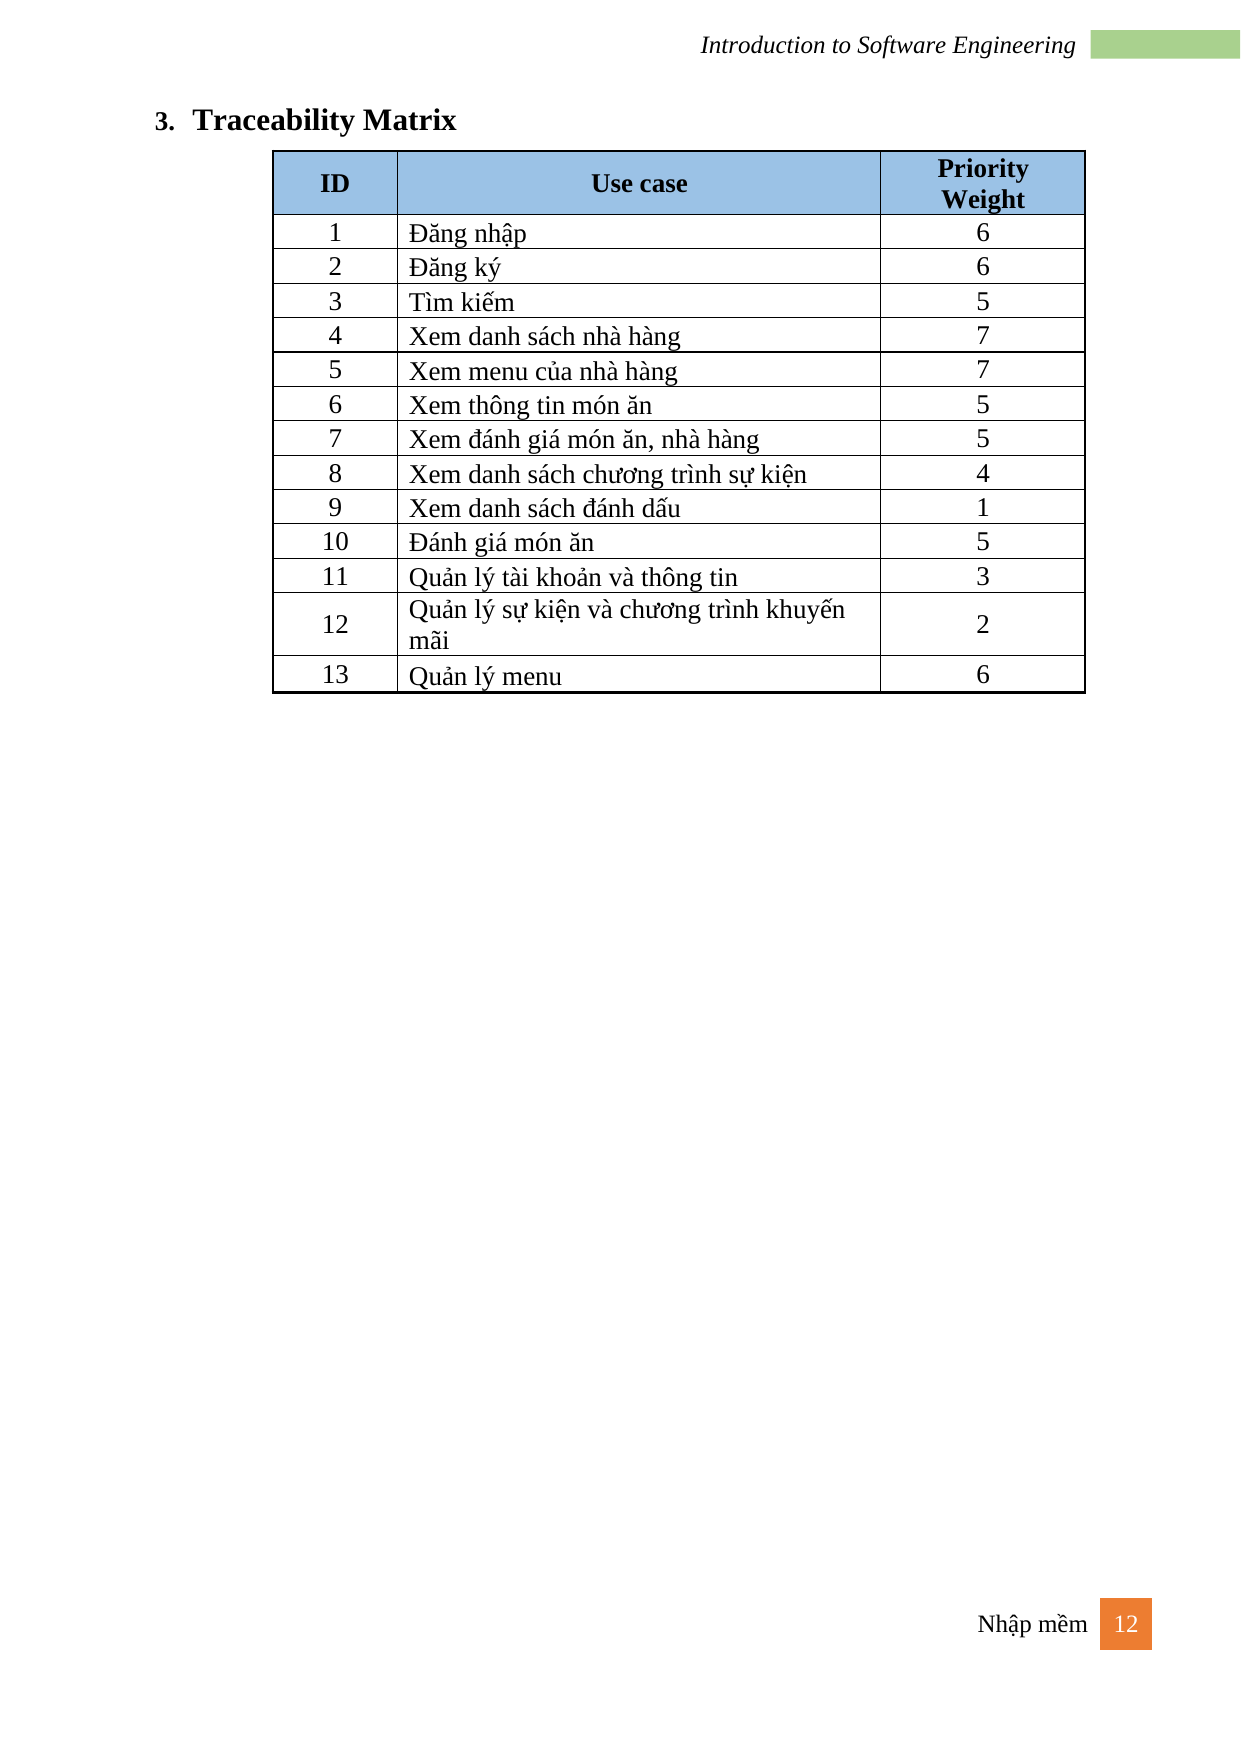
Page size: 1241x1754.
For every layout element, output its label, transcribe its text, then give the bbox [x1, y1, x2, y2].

table_cell Xem đánh giá món ăn, nhà hàng [398, 421, 880, 454]
table_cell Xem menu của nhà hàng [398, 353, 880, 386]
table_cell 5 [274, 353, 397, 386]
list Traceability Matrix [154, 101, 1152, 137]
table_cell 6 [881, 656, 1084, 691]
table_cell 11 [274, 559, 397, 592]
table_cell Đăng nhập [398, 215, 880, 248]
table_cell 10 [274, 524, 397, 558]
table_cell 8 [274, 456, 397, 489]
table_cell 6 [881, 249, 1084, 283]
table_cell Xem thông tin món ăn [398, 387, 880, 420]
table_cell Xem danh sách chương trình sự kiện [398, 456, 880, 489]
table_cell 1 [881, 490, 1084, 523]
table_header Use case [398, 152, 880, 214]
table_cell 2 [274, 249, 397, 283]
table_cell Quản lý menu [398, 656, 880, 691]
table_cell 6 [881, 215, 1084, 248]
table_cell 5 [881, 387, 1084, 420]
table_cell Đăng ký [398, 249, 880, 283]
table_cell 4 [881, 456, 1084, 489]
table_cell 4 [274, 318, 397, 351]
table_cell 1 [274, 215, 397, 248]
table_cell Đánh giá món ăn [398, 524, 880, 558]
table_cell 12 [274, 593, 397, 655]
table_cell 5 [881, 524, 1084, 558]
table_cell 3 [881, 559, 1084, 592]
table_cell Xem danh sách đánh dấu [398, 490, 880, 523]
table_cell 7 [881, 353, 1084, 386]
table_cell 9 [274, 490, 397, 523]
table_cell 6 [274, 387, 397, 420]
table_cell Xem danh sách nhà hàng [398, 318, 880, 351]
table_cell Tìm kiếm [398, 284, 880, 317]
table_cell 5 [881, 284, 1084, 317]
table_cell 7 [274, 421, 397, 454]
table_cell 7 [881, 318, 1084, 351]
table_cell Quản lý sự kiện và chương trình khuyến mãi [398, 593, 880, 655]
table_cell Quản lý tài khoản và thông tin [398, 559, 880, 592]
table_cell 5 [881, 421, 1084, 454]
table_header Priority Weight [881, 152, 1084, 214]
table_cell 2 [881, 593, 1084, 655]
table_cell 3 [274, 284, 397, 317]
table_cell 13 [274, 656, 397, 691]
table_header ID [274, 152, 397, 214]
